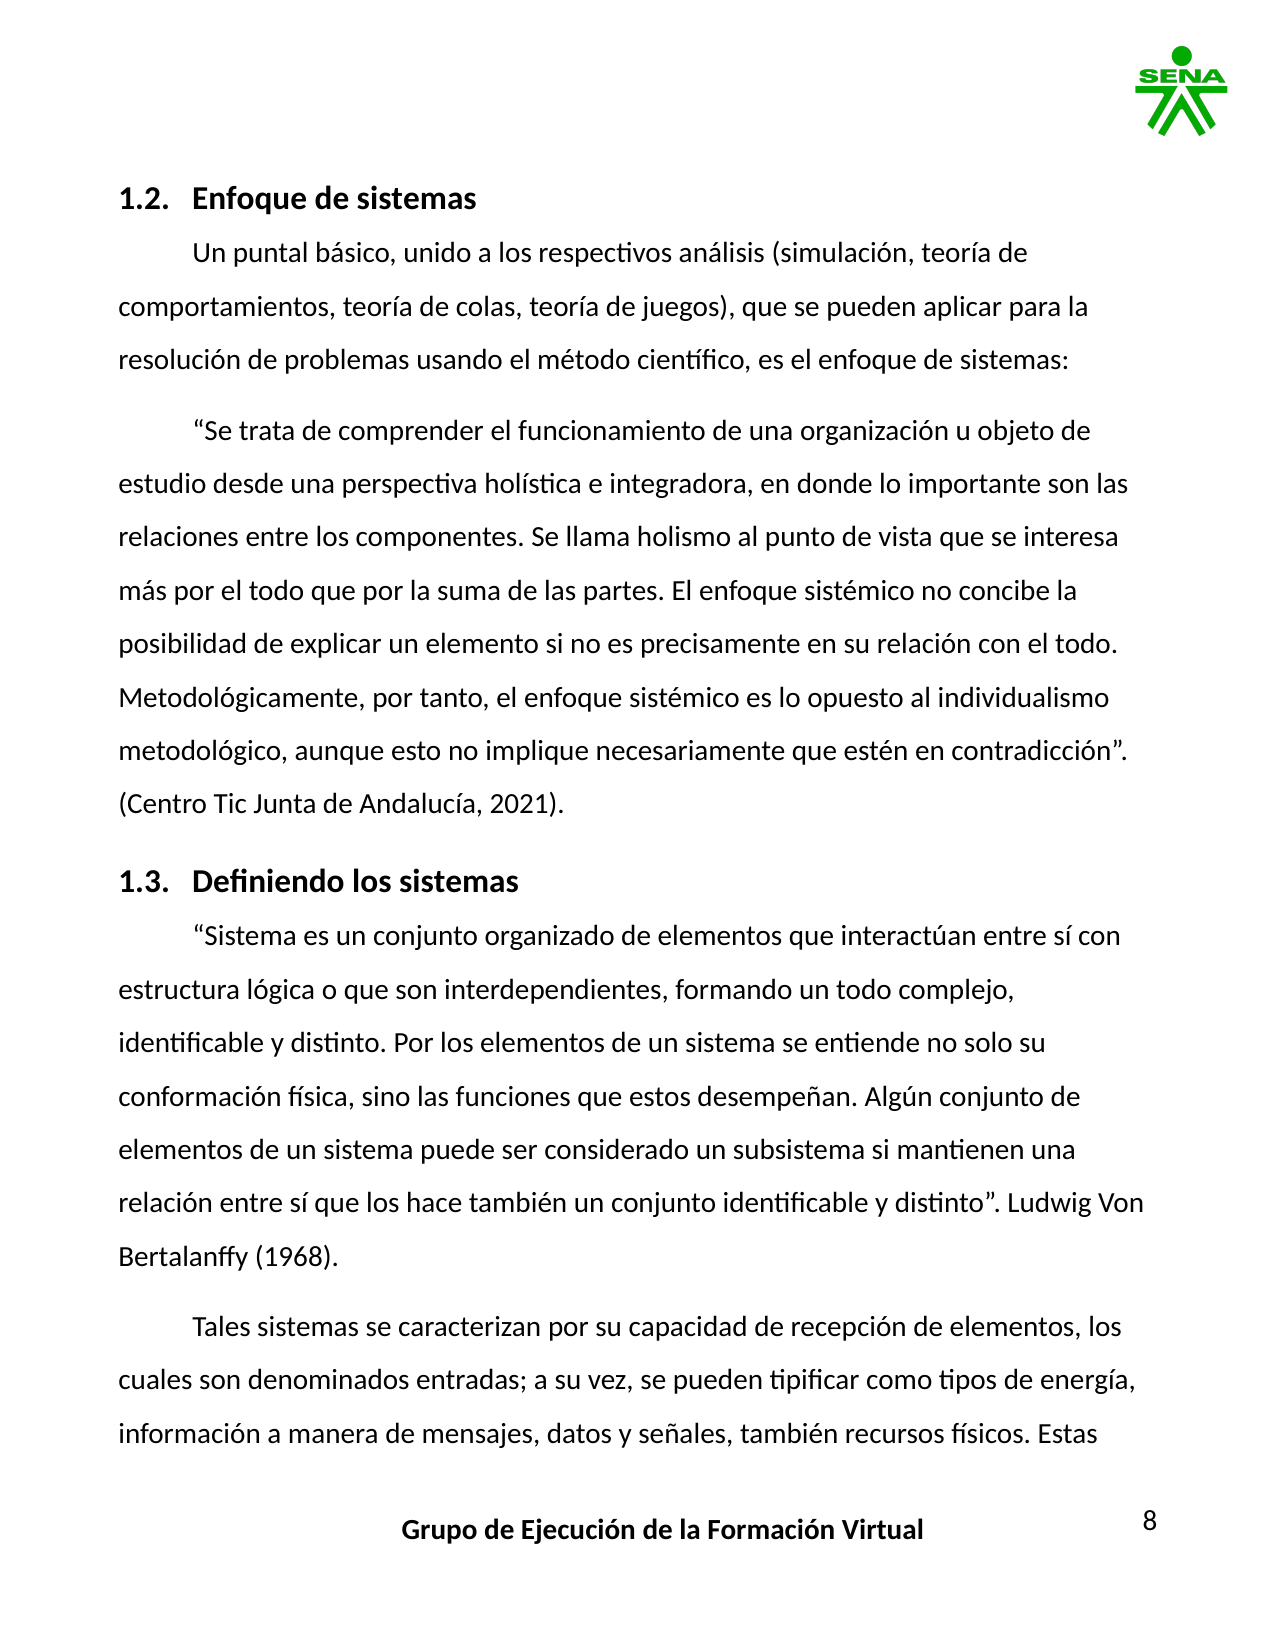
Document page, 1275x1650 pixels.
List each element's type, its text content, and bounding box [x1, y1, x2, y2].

text “Se trata de comprender el funcionamiento de una organización u objeto de estudio desde una perspectiva holística e integradora, en donde lo importante son las relaciones entre los componentes. Se llama holismo al punto de vista que se interesa más por el todo que por la suma de las partes. El enfoque sistémico no concibe la posibilidad de explicar un elemento si no es precisamente en su relación con el todo. Metodológicamente, por tanto, el enfoque sistémico es lo opuesto al individualismo metodológico, aunque esto no implique necesariamente que estén en contradicción”. (Centro Tic Junta de Andalucía, 2021). [118, 412, 1157, 821]
subtitle Enfoque de sistemas [118, 177, 1157, 218]
text Un puntal básico, unido a los respectivos análisis (simulación, teoría de comportamientos, teoría de colas, teoría de juegos), que se pueden aplicar para la resolución de problemas usando el método científico, es el enfoque de sistemas: [118, 234, 1157, 377]
text “Sistema es un conjunto organizado de elementos que interactúan entre sí con estructura lógica o que son interdependientes, formando un todo complejo, identificable y distinto. Por los elementos de un sistema se entiende no solo su conformación física, sino las funciones que estos desempeñan. Algún conjunto de elementos de un sistema puede ser considerado un subsistema si mantienen una relación entre sí que los hace también un conjunto identificable y distinto”. Ludwig Von Bertalanffy (1968). [118, 917, 1157, 1273]
picture [1135, 46, 1228, 136]
subtitle Definiendo los sistemas [118, 860, 1157, 901]
